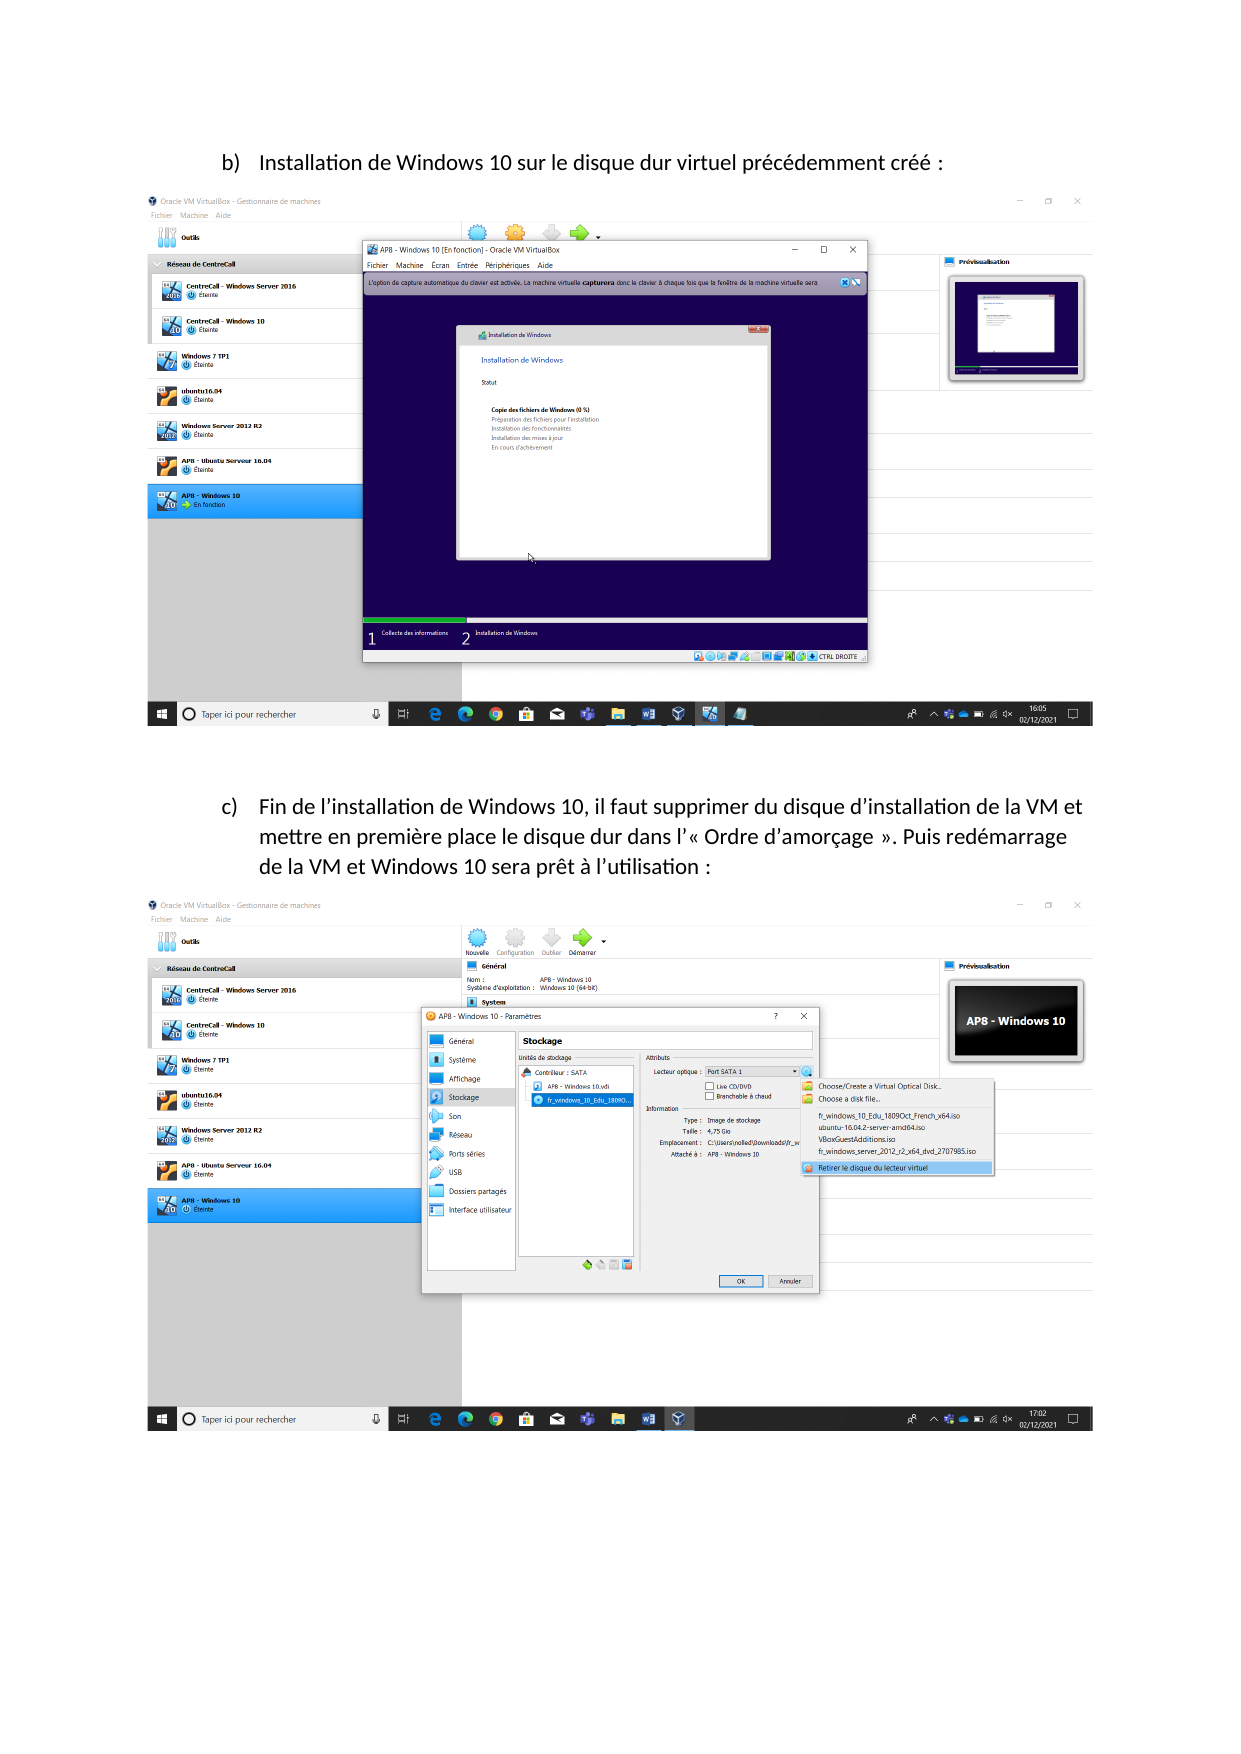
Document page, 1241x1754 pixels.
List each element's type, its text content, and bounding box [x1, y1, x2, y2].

picture [147, 899, 1093, 1431]
list Installation de Windows 10 sur le disque dur virtuel précédemment créé : [221, 148, 1093, 176]
picture [147, 194, 1093, 726]
list Fin de l’installation de Windows 10, il faut supprimer du disque d’installation de la VM et mettre en première place le disque dur dans l’« Ordre d’amorçage ». Puis redémarrage de la VM et Windows 10 sera prêt à l’utilisation : [221, 792, 1093, 880]
